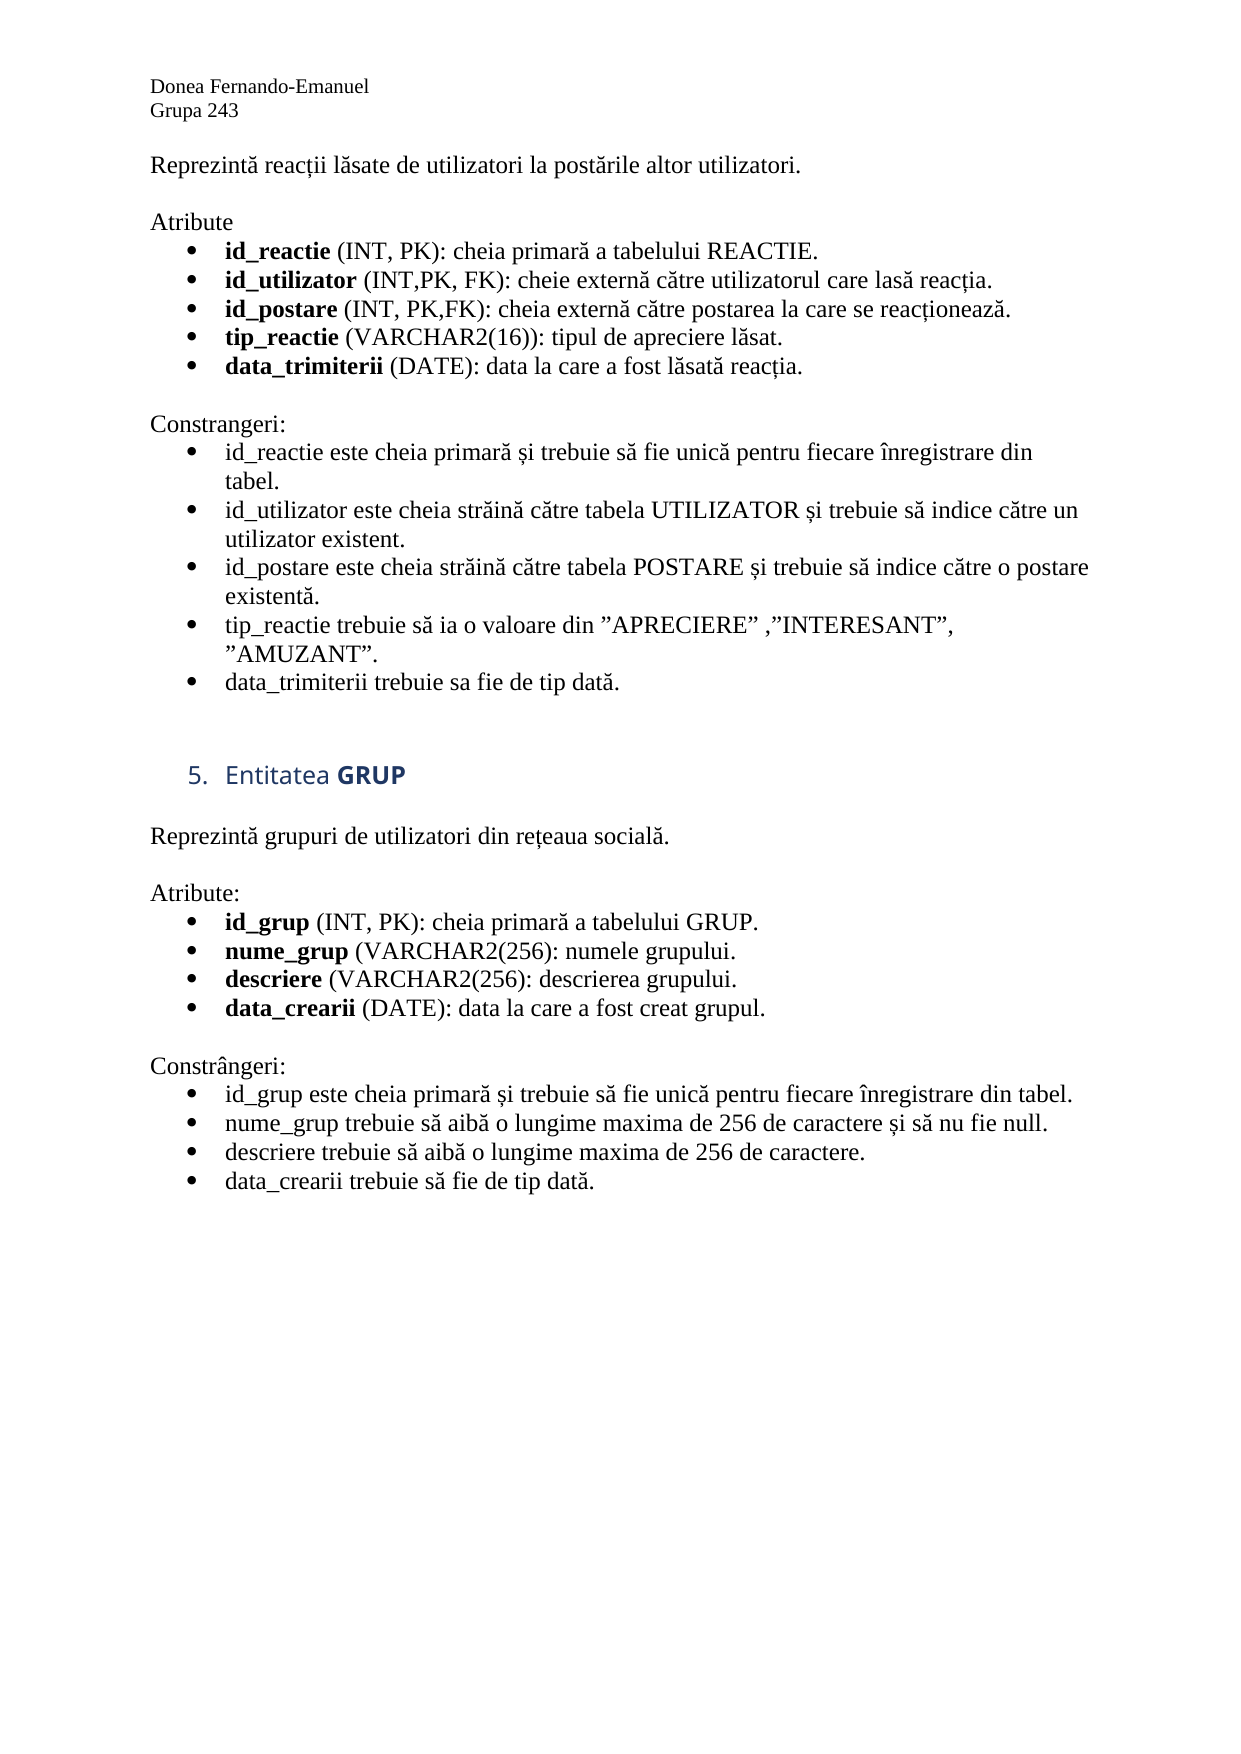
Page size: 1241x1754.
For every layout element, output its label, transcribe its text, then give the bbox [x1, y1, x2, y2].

text Constrangeri: [150, 409, 1090, 437]
text Reprezintă grupuri de utilizatori din rețeaua socială. [150, 821, 1090, 849]
list id_utilizator este cheia străină către tabela UTILIZATOR și trebuie să indice către un utilizator existent. [187, 495, 1090, 552]
text Constrângeri: [150, 1051, 1090, 1079]
list id_grup este cheia primară și trebuie să fie unică pentru fiecare înregistrare din tabel. [187, 1079, 1090, 1108]
list id_postare este cheia străină către tabela POSTARE și trebuie să indice către o postare existentă. [187, 552, 1090, 610]
list data_crearii (DATE): data la care a fost creat grupul. [187, 993, 1090, 1022]
list tip_reactie (VARCHAR2(16)): tipul de apreciere lăsat. [187, 322, 1090, 351]
list tip_reactie trebuie să ia o valoare din ”APRECIERE” ,”INTERESANT”, ”AMUZANT”. [187, 610, 1090, 667]
list data_trimiterii (DATE): data la care a fost lăsată reacția. [187, 351, 1090, 380]
list id_reactie este cheia primară și trebuie să fie unică pentru fiecare înregistrare din tabel. [187, 437, 1090, 495]
list descriere (VARCHAR2(256): descrierea grupului. [187, 964, 1090, 993]
list descriere trebuie să aibă o lungime maxima de 256 de caractere. [187, 1137, 1090, 1166]
list id_postare (INT, PK,FK): cheia externă către postarea la care se reacționează. [187, 294, 1090, 322]
list nume_grup trebuie să aibă o lungime maxima de 256 de caractere și să nu fie null. [187, 1108, 1090, 1137]
text Reprezintă reacții lăsate de utilizatori la postările altor utilizatori. [150, 150, 1090, 179]
list nume_grup (VARCHAR2(256): numele grupului. [187, 936, 1090, 964]
text Atribute [150, 207, 1090, 236]
list id_reactie (INT, PK): cheia primară a tabelului REACTIE. [187, 236, 1090, 265]
list data_crearii trebuie să fie de tip dată. [187, 1166, 1090, 1194]
subtitle Entitatea GRUP [187, 758, 1090, 792]
list data_trimiterii trebuie sa fie de tip dată. [187, 667, 1090, 696]
list id_utilizator (INT,PK, FK): cheie externă către utilizatorul care lasă reacția. [187, 265, 1090, 294]
text Atribute: [150, 878, 1090, 907]
list id_grup (INT, PK): cheia primară a tabelului GRUP. [187, 907, 1090, 936]
